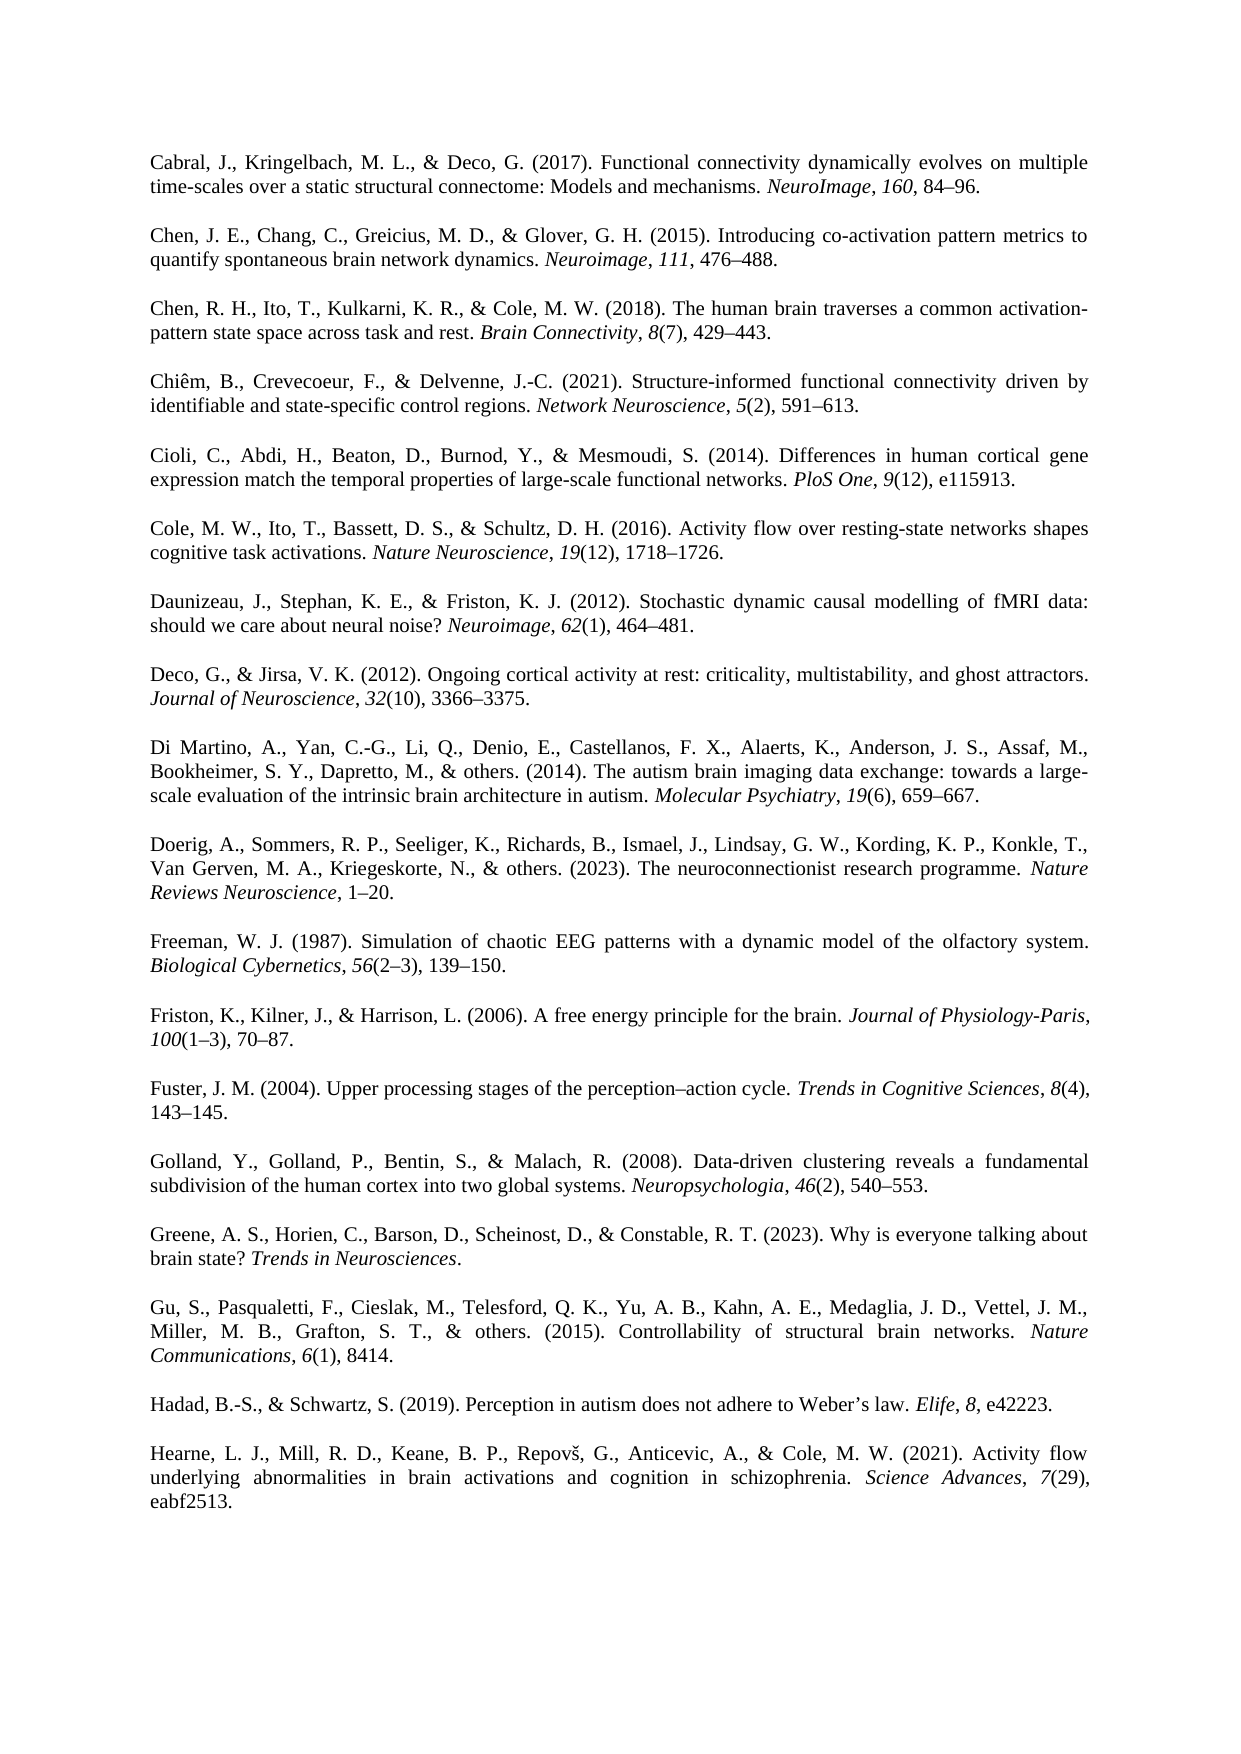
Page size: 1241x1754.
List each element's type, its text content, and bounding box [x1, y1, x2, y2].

text Daunizeau, J., Stephan, K. E., & Friston, K. J. (2012). Stochastic dynamic causal modelling of fMRI data: should we care about neural noise? Neuroimage, 62(1), 464–481. [150, 589, 1090, 637]
text Greene, A. S., Horien, C., Barson, D., Scheinost, D., & Constable, R. T. (2023). Why is everyone talking about brain state? Trends in Neurosciences. [150, 1222, 1090, 1270]
text Golland, Y., Golland, P., Bentin, S., & Malach, R. (2008). Data-driven clustering reveals a fundamental subdivision of the human cortex into two global systems. Neuropsychologia, 46(2), 540–553. [150, 1149, 1090, 1197]
text Hadad, B.-S., & Schwartz, S. (2019). Perception in autism does not adhere to Weber’s law. Elife, 8, e42223. [150, 1392, 1090, 1416]
text Fuster, J. M. (2004). Upper processing stages of the perception–action cycle. Trends in Cognitive Sciences, 8(4), 143–145. [150, 1076, 1090, 1124]
text Cabral, J., Kringelbach, M. L., & Deco, G. (2017). Functional connectivity dynamically evolves on multiple time-scales over a static structural connectome: Models and mechanisms. NeuroImage, 160, 84–96. [150, 150, 1090, 198]
text Cioli, C., Abdi, H., Beaton, D., Burnod, Y., & Mesmoudi, S. (2014). Differences in human cortical gene expression match the temporal properties of large-scale functional networks. PloS One, 9(12), e115913. [150, 442, 1090, 491]
text Hearne, L. J., Mill, R. D., Keane, B. P., Repovš, G., Anticevic, A., & Cole, M. W. (2021). Activity flow underlying abnormalities in brain activations and cognition in schizophrenia. Science Advances, 7(29), eabf2513. [150, 1441, 1090, 1513]
text Gu, S., Pasqualetti, F., Cieslak, M., Telesford, Q. K., Yu, A. B., Kahn, A. E., Medaglia, J. D., Vettel, J. M., Miller, M. B., Grafton, S. T., & others. (2015). Controllability of structural brain networks. Nature Communications, 6(1), 8414. [150, 1295, 1090, 1367]
text Deco, G., & Jirsa, V. K. (2012). Ongoing cortical activity at rest: criticality, multistability, and ghost attractors. Journal of Neuroscience, 32(10), 3366–3375. [150, 662, 1090, 710]
text Cole, M. W., Ito, T., Bassett, D. S., & Schultz, D. H. (2016). Activity flow over resting-state networks shapes cognitive task activations. Nature Neuroscience, 19(12), 1718–1726. [150, 516, 1090, 564]
text Friston, K., Kilner, J., & Harrison, L. (2006). A free energy principle for the brain. Journal of Physiology-Paris, 100(1–3), 70–87. [150, 1002, 1090, 1051]
text Chen, R. H., Ito, T., Kulkarni, K. R., & Cole, M. W. (2018). The human brain traverses a common activation-pattern state space across task and rest. Brain Connectivity, 8(7), 429–443. [150, 296, 1090, 344]
text Chiêm, B., Crevecoeur, F., & Delvenne, J.-C. (2021). Structure-informed functional connectivity driven by identifiable and state-specific control regions. Network Neuroscience, 5(2), 591–613. [150, 369, 1090, 417]
text Doerig, A., Sommers, R. P., Seeliger, K., Richards, B., Ismael, J., Lindsay, G. W., Kording, K. P., Konkle, T., Van Gerven, M. A., Kriegeskorte, N., & others. (2023). The neuroconnectionist research programme. Nature Reviews Neuroscience, 1–20. [150, 832, 1090, 904]
text Di Martino, A., Yan, C.-G., Li, Q., Denio, E., Castellanos, F. X., Alaerts, K., Anderson, J. S., Assaf, M., Bookheimer, S. Y., Dapretto, M., & others. (2014). The autism brain imaging data exchange: towards a large-scale evaluation of the intrinsic brain architecture in autism. Molecular Psychiatry, 19(6), 659–667. [150, 735, 1090, 807]
text Chen, J. E., Chang, C., Greicius, M. D., & Glover, G. H. (2015). Introducing co-activation pattern metrics to quantify spontaneous brain network dynamics. Neuroimage, 111, 476–488. [150, 223, 1090, 271]
text Freeman, W. J. (1987). Simulation of chaotic EEG patterns with a dynamic model of the olfactory system. Biological Cybernetics, 56(2–3), 139–150. [150, 929, 1090, 977]
